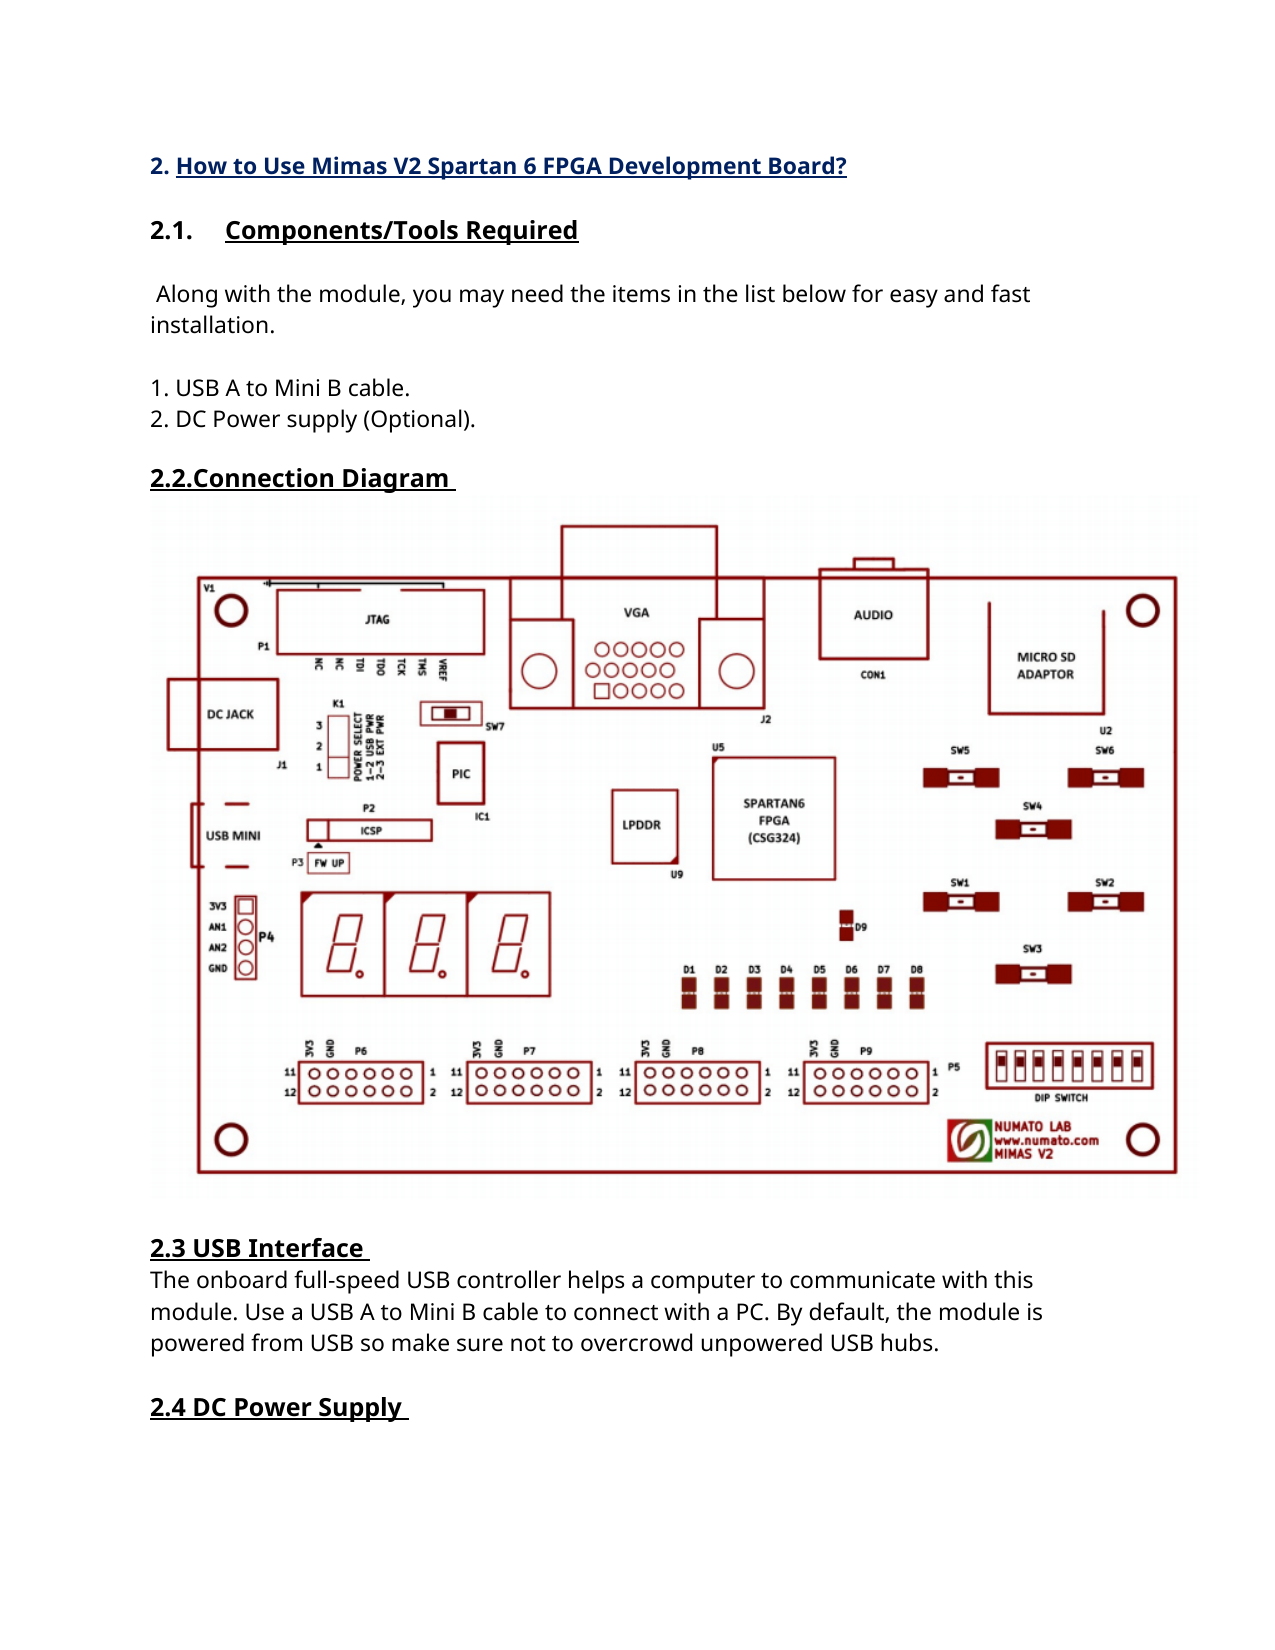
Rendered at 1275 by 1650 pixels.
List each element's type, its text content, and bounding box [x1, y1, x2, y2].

text Along with the module, you may need the items in the list below for easy and fast installation. [150, 278, 1125, 340]
text 2.3 USB Interface [150, 1230, 1125, 1264]
text The onboard full-speed USB controller helps a computer to communicate with this module. Use a USB A to Mini B cable to connect with a PC. By default, the module is powered from USB so make sure not to overcrowd unpowered USB hubs. [150, 1264, 1125, 1358]
list Components/Tools Required [150, 212, 1125, 247]
picture [150, 494, 1199, 1199]
text 1. USB A to Mini B cable. [150, 372, 1125, 403]
list How to Use Mimas V2 Spartan 6 FPGA Development Board? [150, 150, 1125, 181]
text 2.4 DC Power Supply [150, 1389, 1125, 1423]
text 2. DC Power supply (Optional). [150, 403, 1125, 434]
text 2.2.Connection Diagram [150, 460, 1125, 494]
